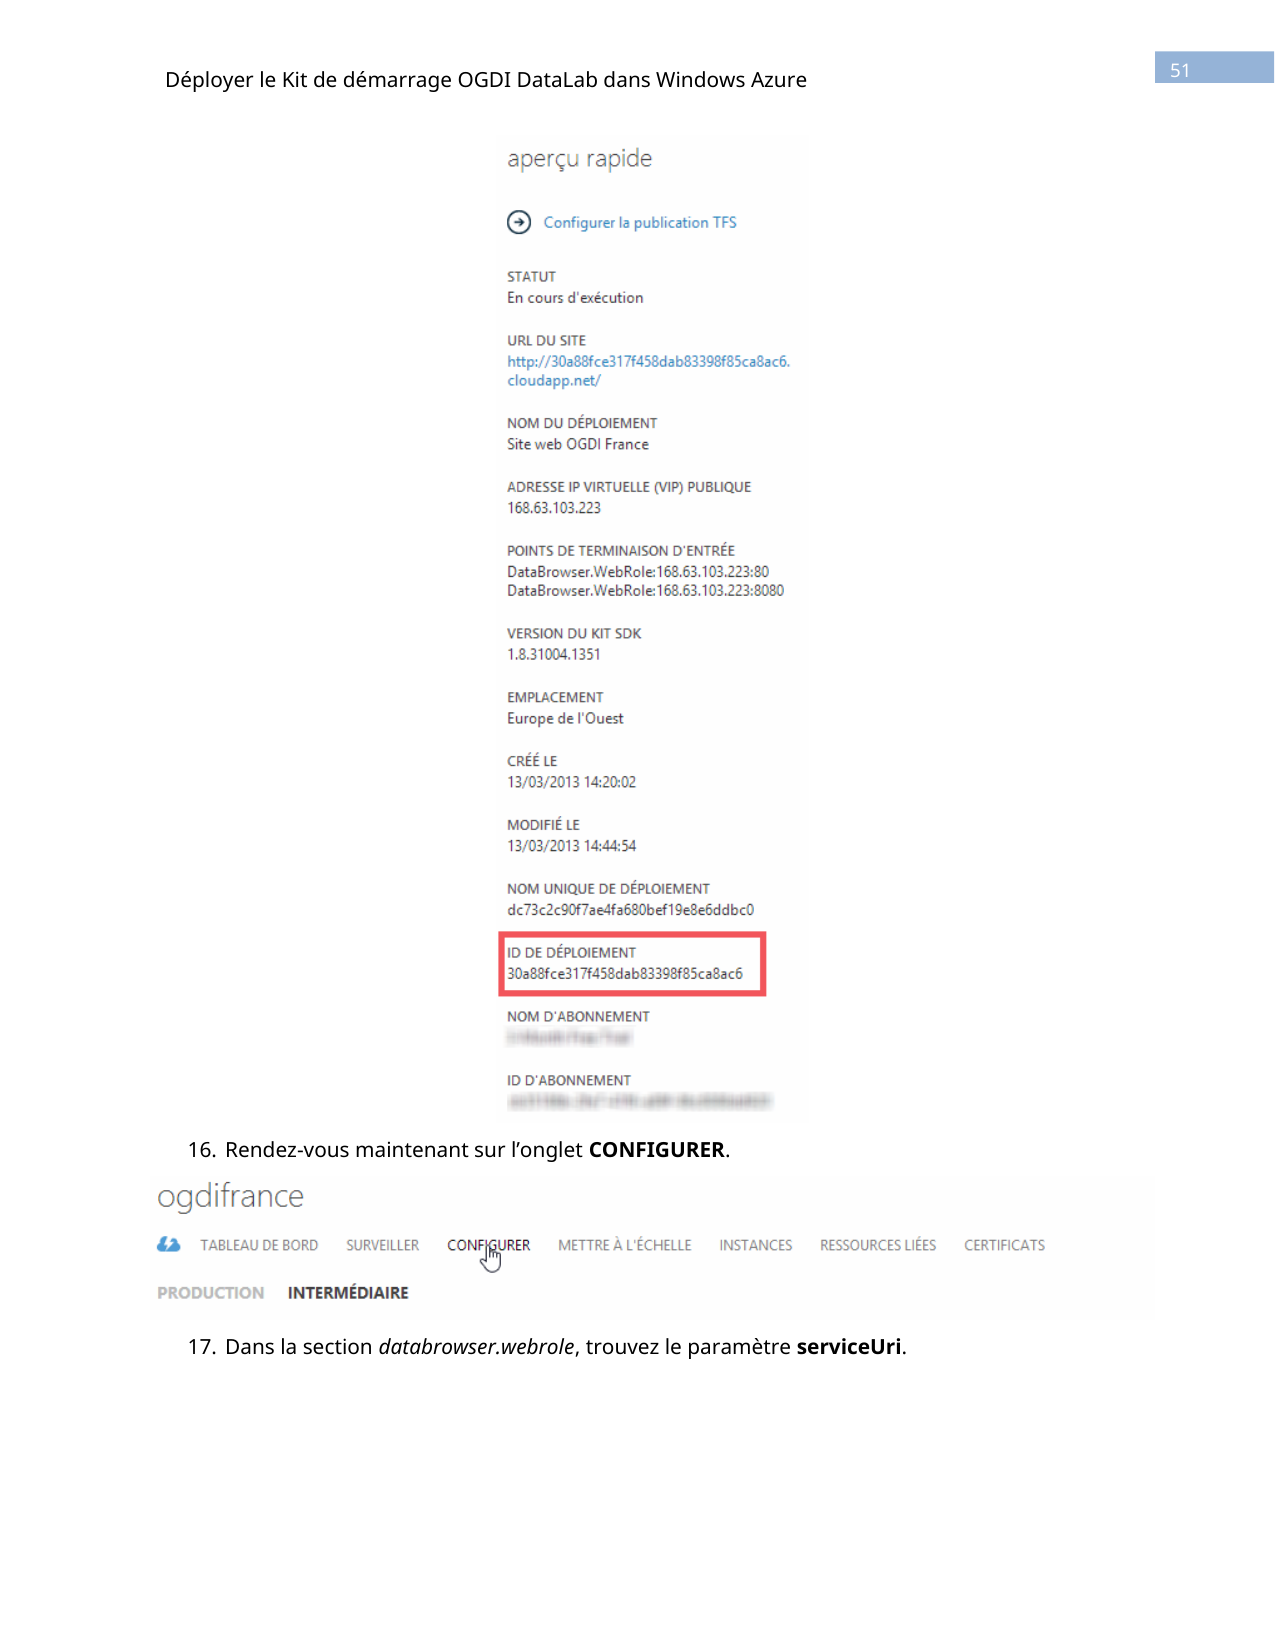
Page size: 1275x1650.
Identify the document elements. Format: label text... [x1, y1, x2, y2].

list Rendez-vous maintenant sur l’onglet CONFIGURER. [187, 1135, 1155, 1163]
list Dans la section databrowser.webrole, trouvez le paramètre serviceUri. [187, 1332, 1155, 1361]
picture [496, 135, 809, 1123]
picture [150, 1176, 1155, 1320]
